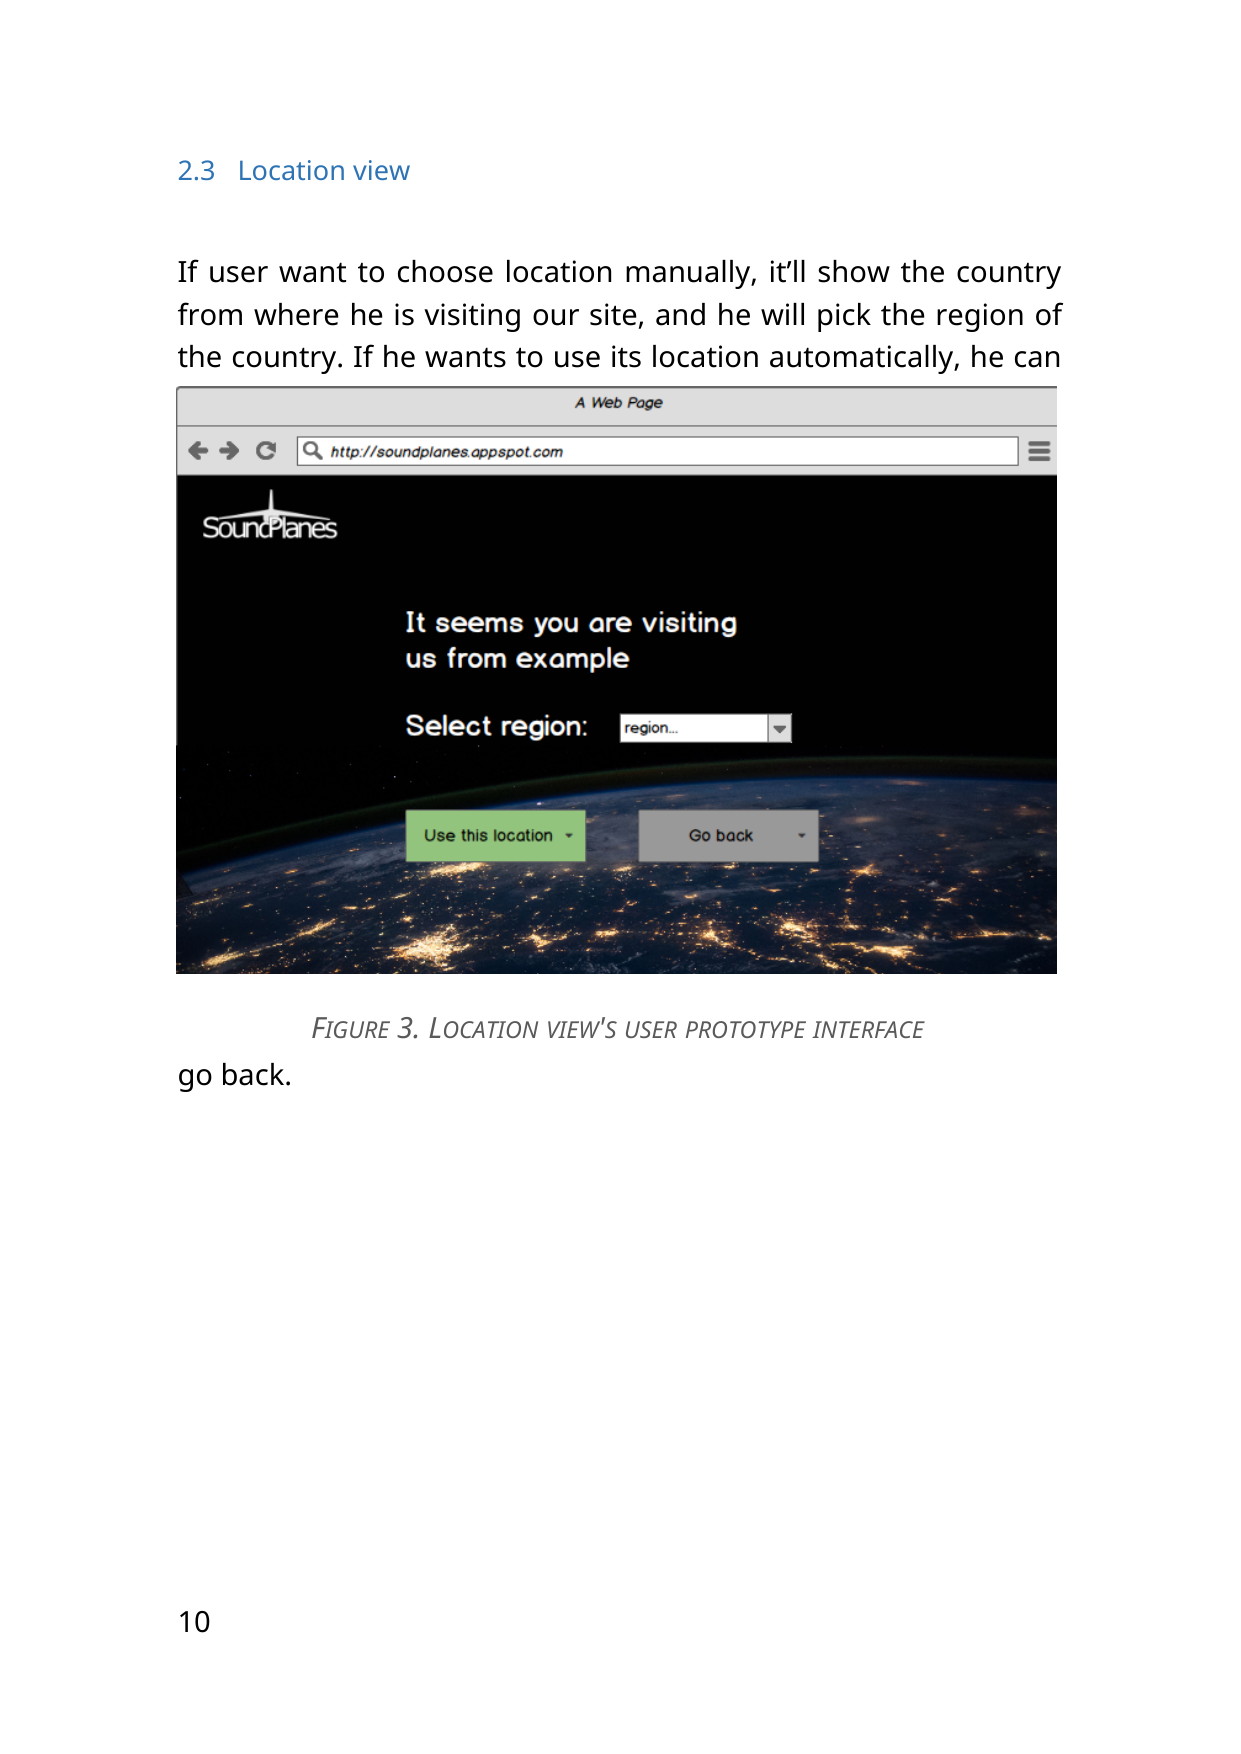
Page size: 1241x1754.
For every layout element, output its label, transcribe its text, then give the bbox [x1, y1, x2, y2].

picture [176, 386, 1057, 974]
subtitle Location view [177, 152, 1063, 189]
